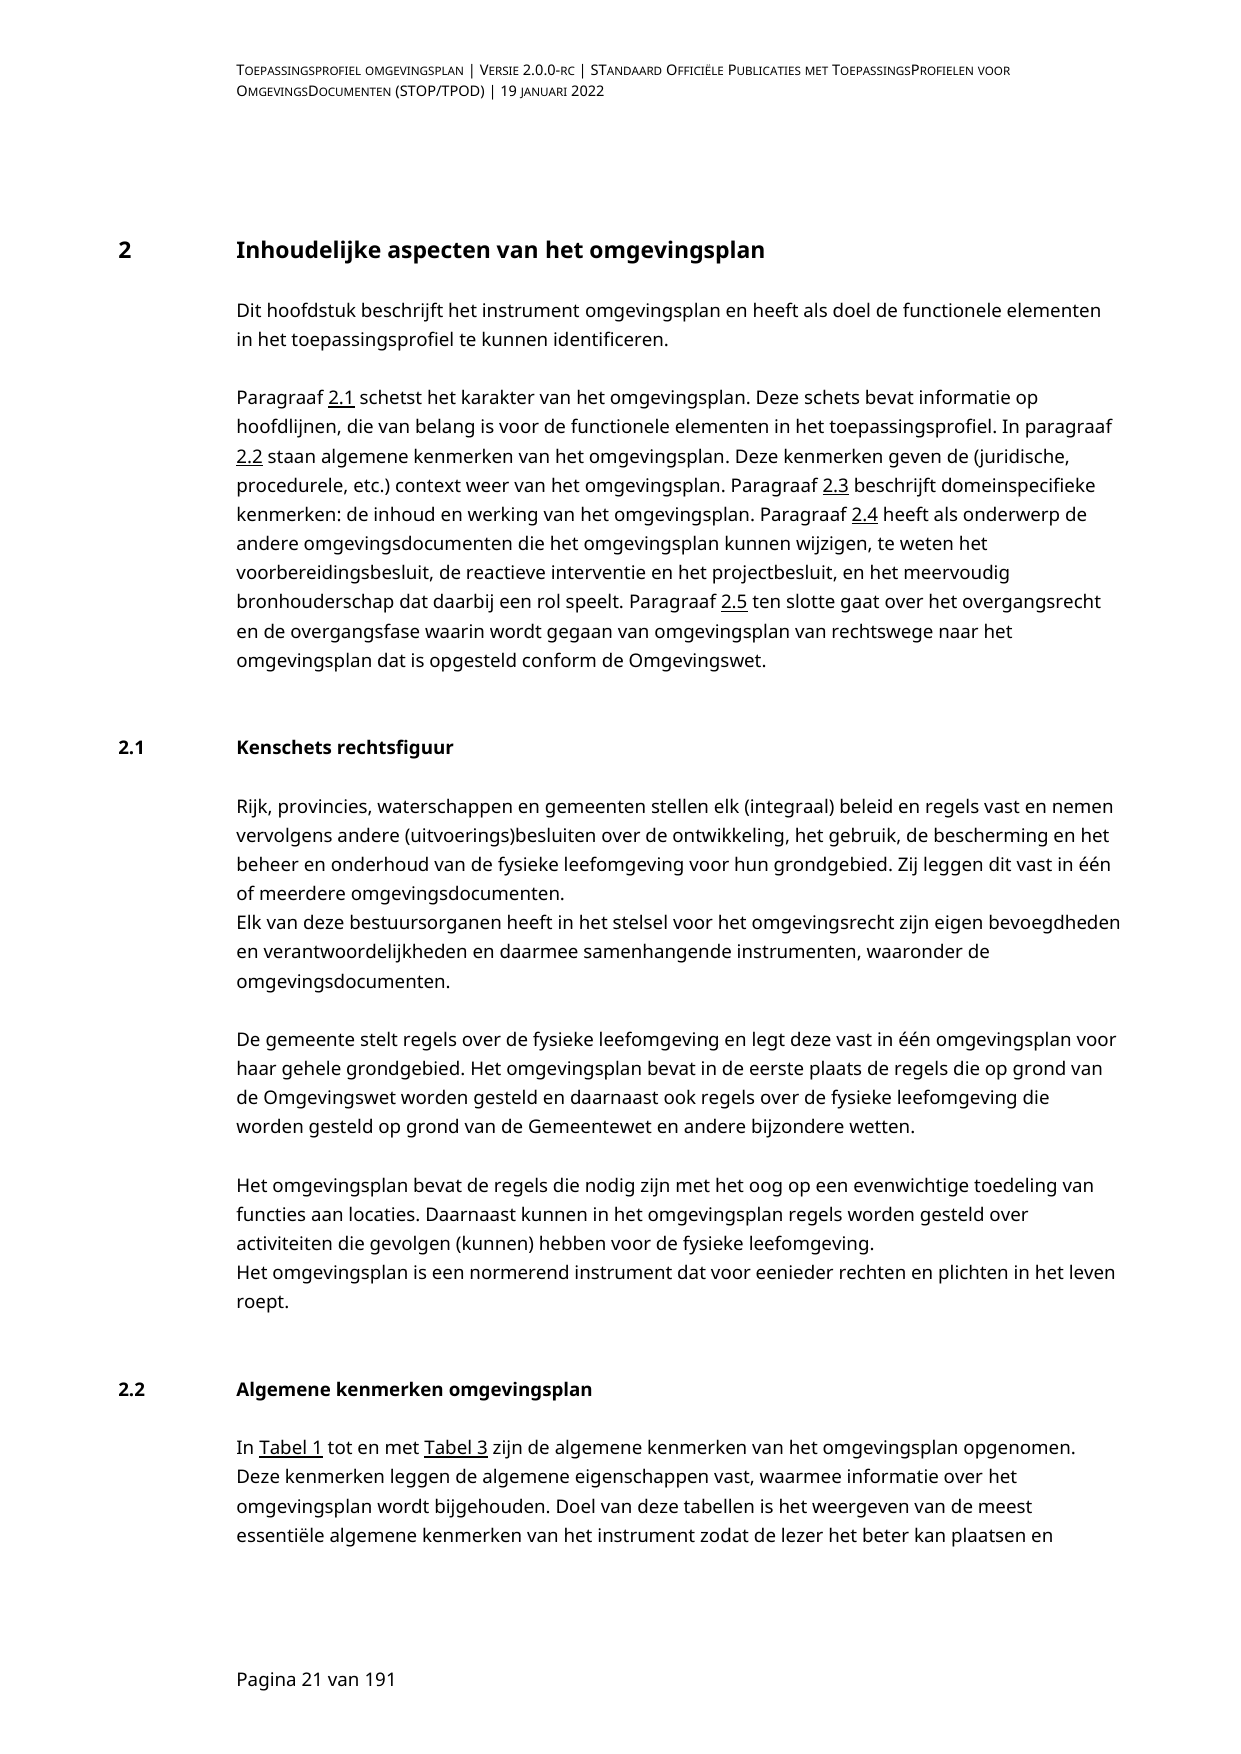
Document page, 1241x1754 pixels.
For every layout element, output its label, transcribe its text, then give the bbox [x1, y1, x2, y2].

subtitle Inhoudelijke aspecten van het omgevingsplan [118, 236, 1122, 265]
text Dit hoofdstuk beschrijft het instrument omgevingsplan en heeft als doel de functionele elementen in het toepassingsprofiel te kunnen identificeren. [236, 294, 1122, 352]
text Elk van deze bestuursorganen heeft in het stelsel voor het omgevingsrecht zijn eigen bevoegdheden en verantwoordelijkheden en daarmee samenhangende instrumenten, waaronder de omgevingsdocumenten. [236, 906, 1122, 994]
text Het omgevingsplan is een normerend instrument dat voor eenieder rechten en plichten in het leven roept. [236, 1256, 1122, 1315]
text Rijk, provincies, waterschappen en gemeenten stellen elk (integraal) beleid en regels vast en nemen vervolgens andere (uitvoerings)besluiten over de ontwikkeling, het gebruik, de bescherming en het beheer en onderhoud van de fysieke leefomgeving voor hun grondgebied. Zij leggen dit vast in één of meerdere omgevingsdocumenten. [236, 790, 1122, 906]
text Het omgevingsplan bevat de regels die nodig zijn met het oog op een evenwichtige toedeling van functies aan locaties. Daarnaast kunnen in het omgevingsplan regels worden gesteld over activiteiten die gevolgen (kunnen) hebben voor de fysieke leefomgeving. [236, 1169, 1122, 1256]
subtitle Kenschets rechtsfiguur [118, 731, 1122, 761]
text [236, 1431, 1122, 1548]
text De gemeente stelt regels over de fysieke leefomgeving en legt deze vast in één omgevingsplan voor haar gehele grondgebied. Het omgevingsplan bevat in de eerste plaats de regels die op grond van de Omgevingswet worden gesteld en daarnaast ook regels over de fysieke leefomgeving die worden gesteld op grond van de Gemeentewet en andere bijzondere wetten. [236, 1023, 1122, 1140]
text Paragraaf 2.1 schetst het karakter van het omgevingsplan. Deze schets bevat informatie op hoofdlijnen, die van belang is voor de functionele elementen in het toepassingsprofiel. In paragraaf 2.2 staan algemene kenmerken van het omgevingsplan. Deze kenmerken geven de (juridische, procedurele, etc.) context weer van het omgevingsplan. Paragraaf 2.3 beschrijft domeinspecifieke kenmerken: de inhoud en werking van het omgevingsplan. Paragraaf 2.4 heeft als onderwerp de andere omgevingsdocumenten die het omgevingsplan kunnen wijzigen, te weten het voorbereidingsbesluit, de reactieve interventie en het projectbesluit, en het meervoudig bronhouderschap dat daarbij een rol speelt. Paragraaf 2.5 ten slotte gaat over het overgangsrecht en de overgangsfase waarin wordt gegaan van omgevingsplan van rechtswege naar het omgevingsplan dat is opgesteld conform de Omgevingswet. [236, 381, 1122, 673]
subtitle Algemene kenmerken omgevingsplan [118, 1373, 1122, 1402]
